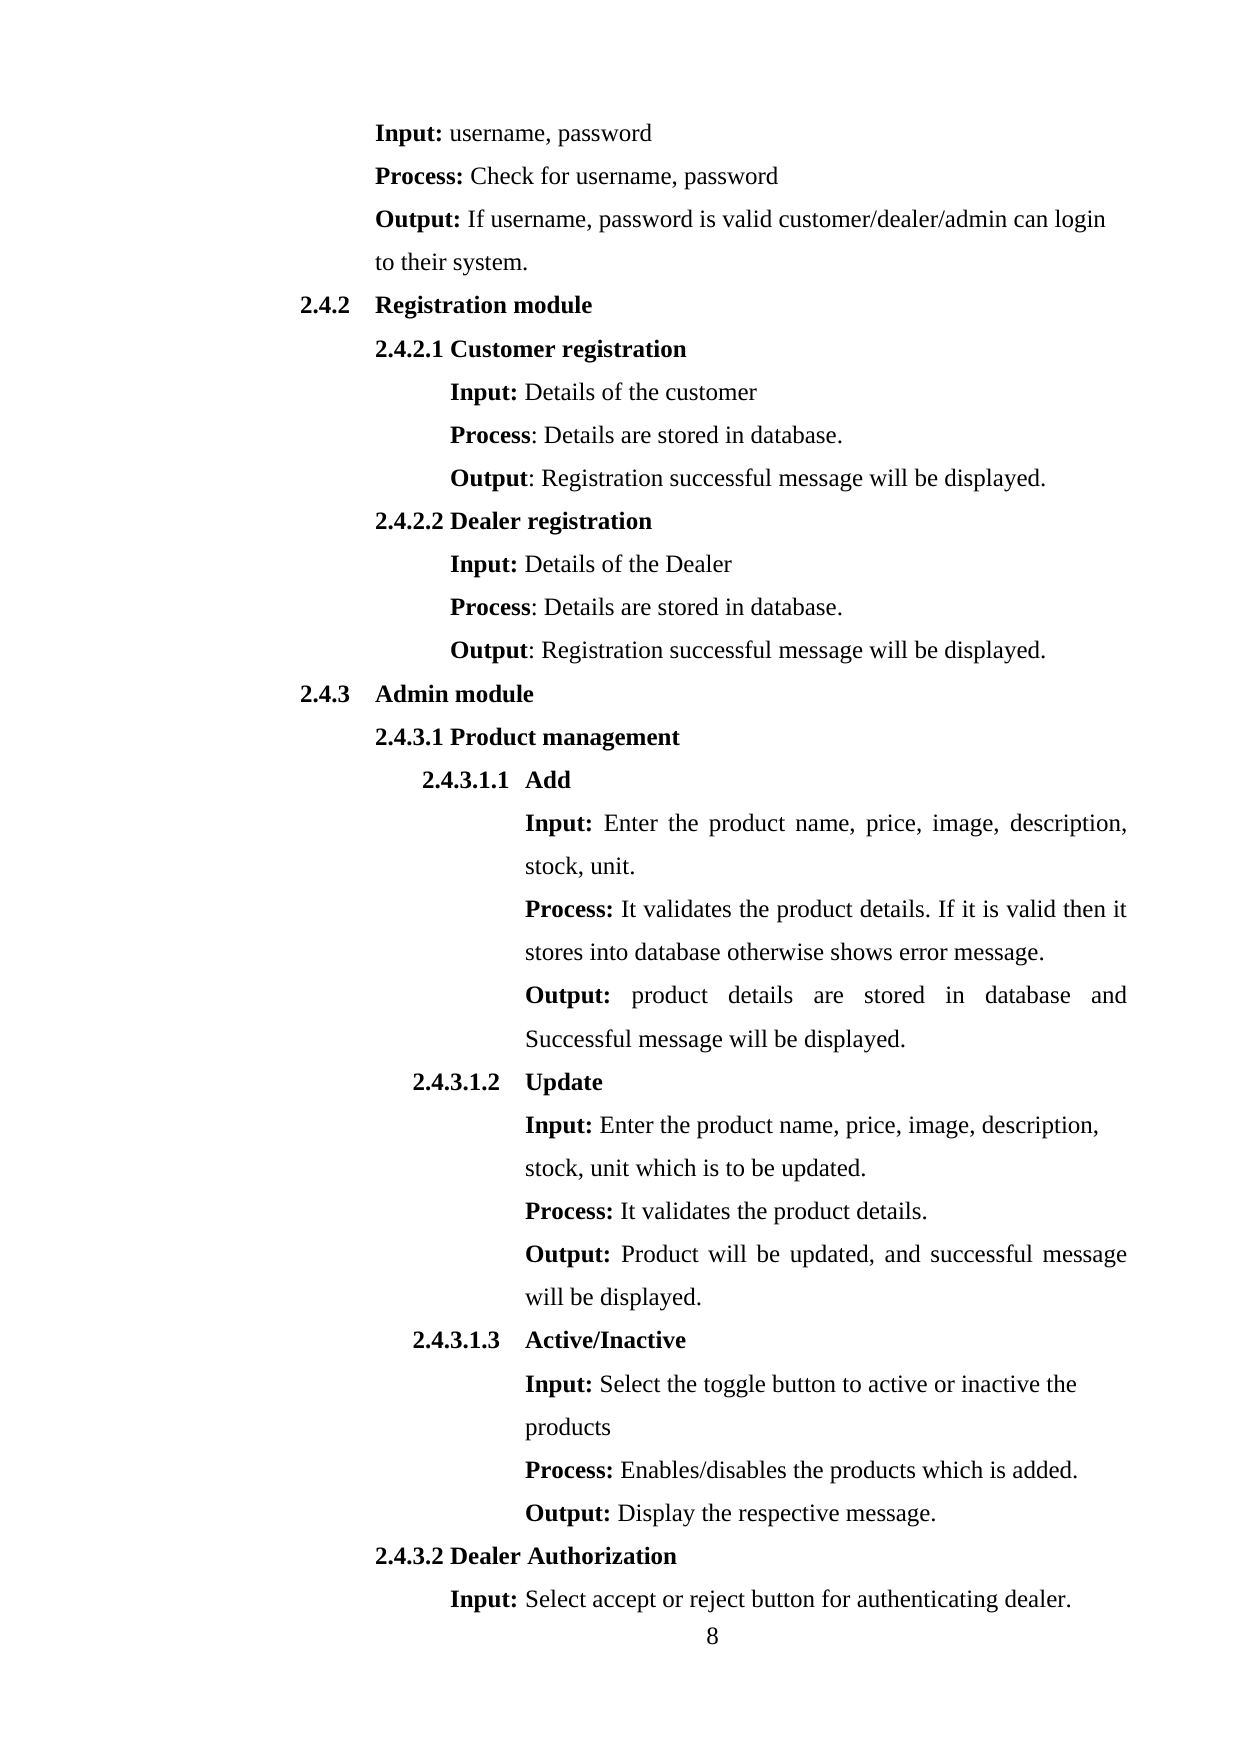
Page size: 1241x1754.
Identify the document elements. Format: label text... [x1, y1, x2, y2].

text Input: Enter the product name, price, image, description, stock, unit. [525, 808, 1128, 880]
text Process: It validates the product details. If it is valid then it stores into database otherwise shows error message. [525, 894, 1128, 966]
text 2.4.3.1.3 Active/Inactive [337, 1326, 1128, 1354]
text Output: product details are stored in database and Successful message will be displayed. [525, 981, 1128, 1052]
text 2.4.3.1.1 Add [337, 765, 1128, 794]
text Input: Details of the Dealer [225, 549, 1128, 578]
text Input: Select accept or reject button for authenticating dealer. [225, 1584, 1128, 1613]
text 2.4.3.1.2 Update [337, 1067, 1128, 1096]
text Process: Details are stored in database. [225, 592, 1128, 621]
text Output: Product will be updated, and successful message will be displayed. [525, 1239, 1128, 1311]
text Process: Check for username, password [225, 161, 1128, 190]
text Input: username, password [300, 118, 1128, 147]
text 2.4.3.2 Dealer Authorization [300, 1541, 1128, 1570]
text Input: Enter the product name, price, image, description, stock, unit which is to be updated. [525, 1110, 1128, 1182]
text 2.4.2.2 Dealer registration [225, 506, 1128, 535]
text 2.4.3 Admin module [225, 679, 1128, 707]
text Input: Select the toggle button to active or inactive the products [525, 1369, 1128, 1441]
text Process: It validates the product details. [337, 1196, 1128, 1225]
text Output: Display the respective message. [525, 1498, 1128, 1527]
text Process: Details are stored in database. [225, 420, 1128, 449]
text 2.4.2.1 Customer registration [225, 334, 1128, 362]
text Output: Registration successful message will be displayed. [375, 463, 1128, 492]
text 2.4.2 Registration module [225, 291, 1128, 319]
text Process: Enables/disables the products which is added. [375, 1455, 1128, 1484]
text 2.4.3.1 Product management [225, 722, 1128, 751]
text Output: Registration successful message will be displayed. [375, 636, 1128, 664]
text Output: If username, password is valid customer/dealer/admin can login to their system. [375, 204, 1128, 276]
text Input: Details of the customer [225, 377, 1128, 406]
